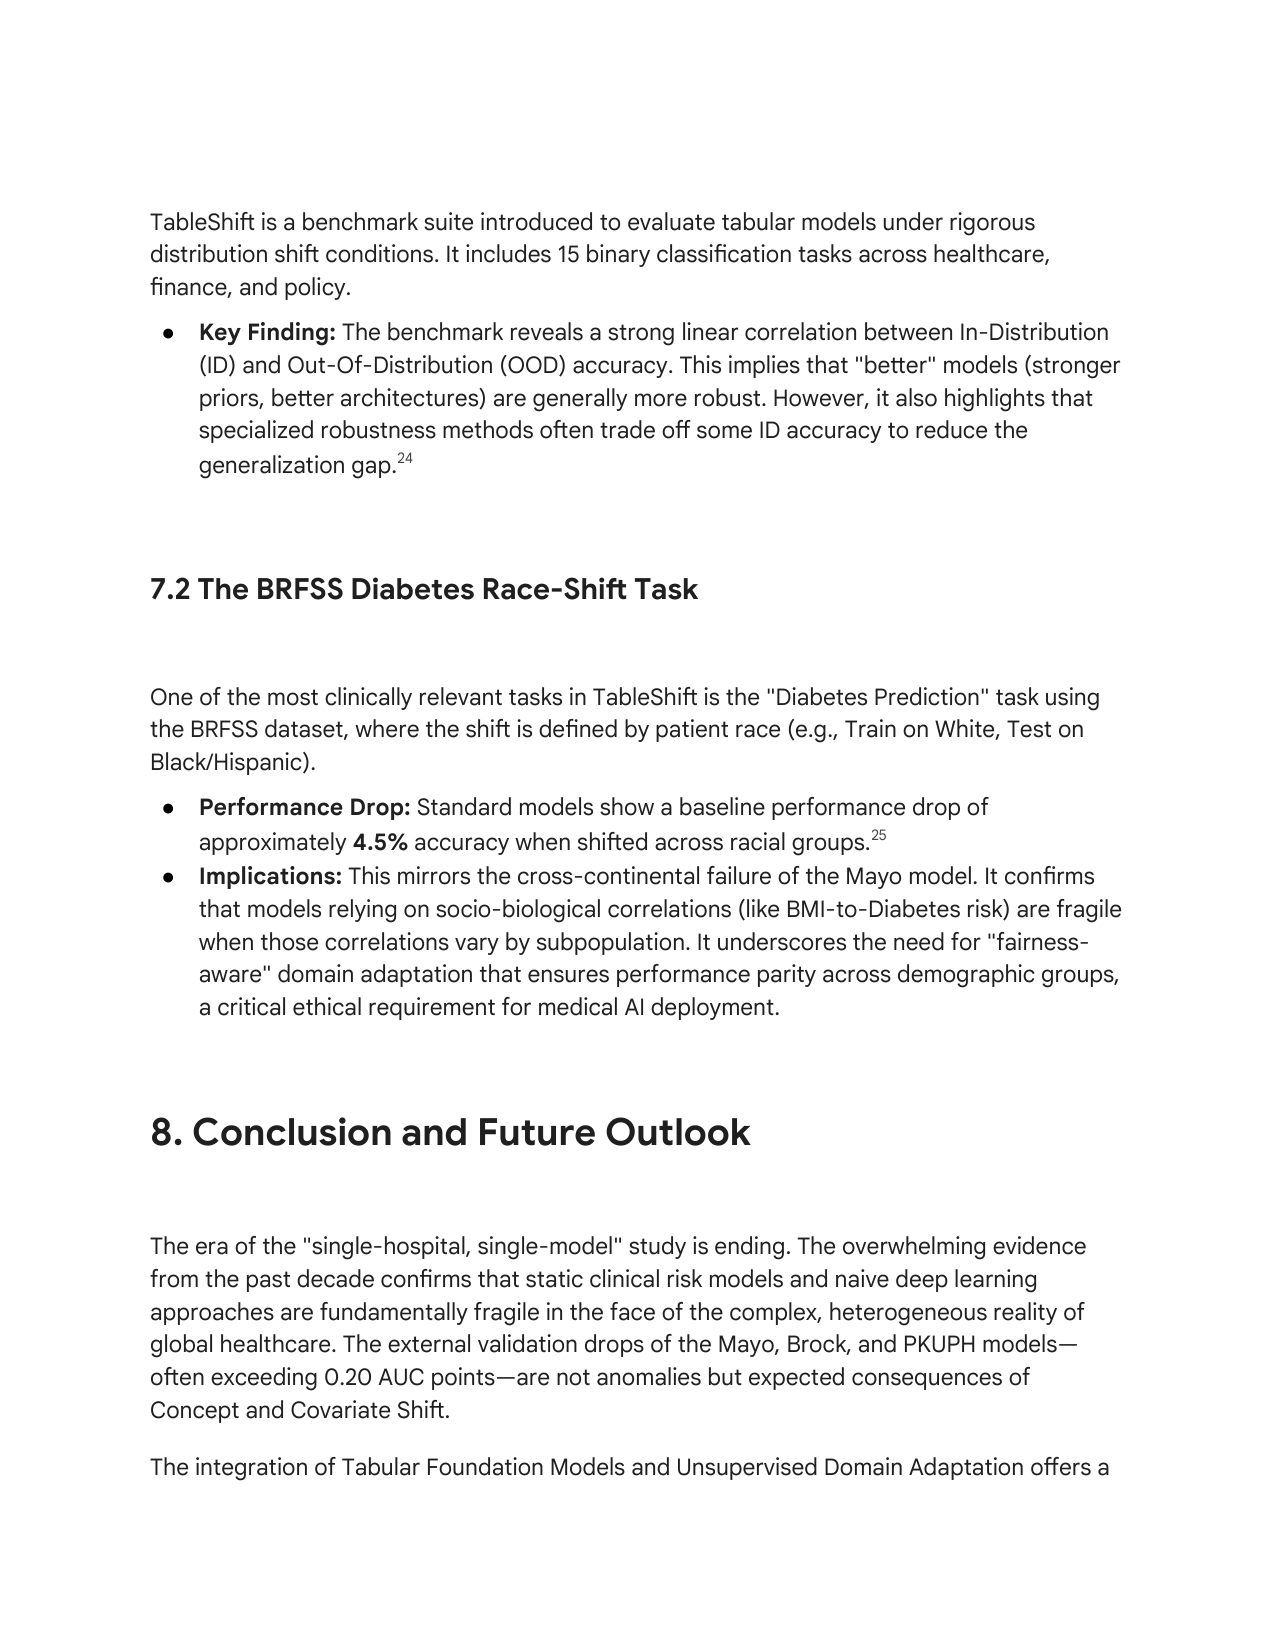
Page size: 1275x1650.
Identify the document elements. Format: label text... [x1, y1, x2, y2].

text The era of the "single-hospital, single-model" study is ending. The overwhelming evidence from the past decade confirms that static clinical risk models and naive deep learning approaches are fundamentally fragile in the face of the complex, heterogeneous reality of global healthcare. The external validation drops of the Mayo, Brock, and PKUPH models—often exceeding 0.20 AUC points—are not anomalies but expected consequences of Concept and Covariate Shift. [150, 1232, 1125, 1425]
list Performance Drop: Standard models show a baseline performance drop of approximately 4.5% accuracy when shifted across racial groups.25 [161, 793, 1125, 858]
list Implications: This mirrors the cross-continental failure of the Mayo model. It confirms that models relying on socio-biological correlations (like BMI-to-Diabetes risk) are fragile when those correlations vary by subpopulation. It underscores the need for "fairness-aware" domain adaptation that ensures performance parity across demographic groups, a critical ethical requirement for medical AI deployment. [161, 862, 1125, 1022]
subtitle 7.2 The BRFSS Diabetes Race-Shift Task [150, 571, 1125, 608]
subtitle 8. Conclusion and Future Outlook [150, 1109, 1125, 1156]
text One of the most clinically relevant tasks in TableShift is the "Diabetes Prediction" task using the BRFSS dataset, where the shift is defined by patient race (e.g., Train on White, Test on Black/Hispanic). [150, 683, 1125, 777]
text TableShift is a benchmark suite introduced to evaluate tabular models under rigorous distribution shift conditions. It includes 15 binary classification tasks across healthcare, finance, and policy. [150, 208, 1125, 302]
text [150, 1454, 1125, 1482]
list Key Finding: The benchmark reveals a strong linear correlation between In-Distribution (ID) and Out-Of-Distribution (OOD) accuracy. This implies that "better" models (stronger priors, better architectures) are generally more robust. However, it also highlights that specialized robustness methods often trade off some ID accuracy to reduce the generalization gap.24 [161, 318, 1125, 481]
